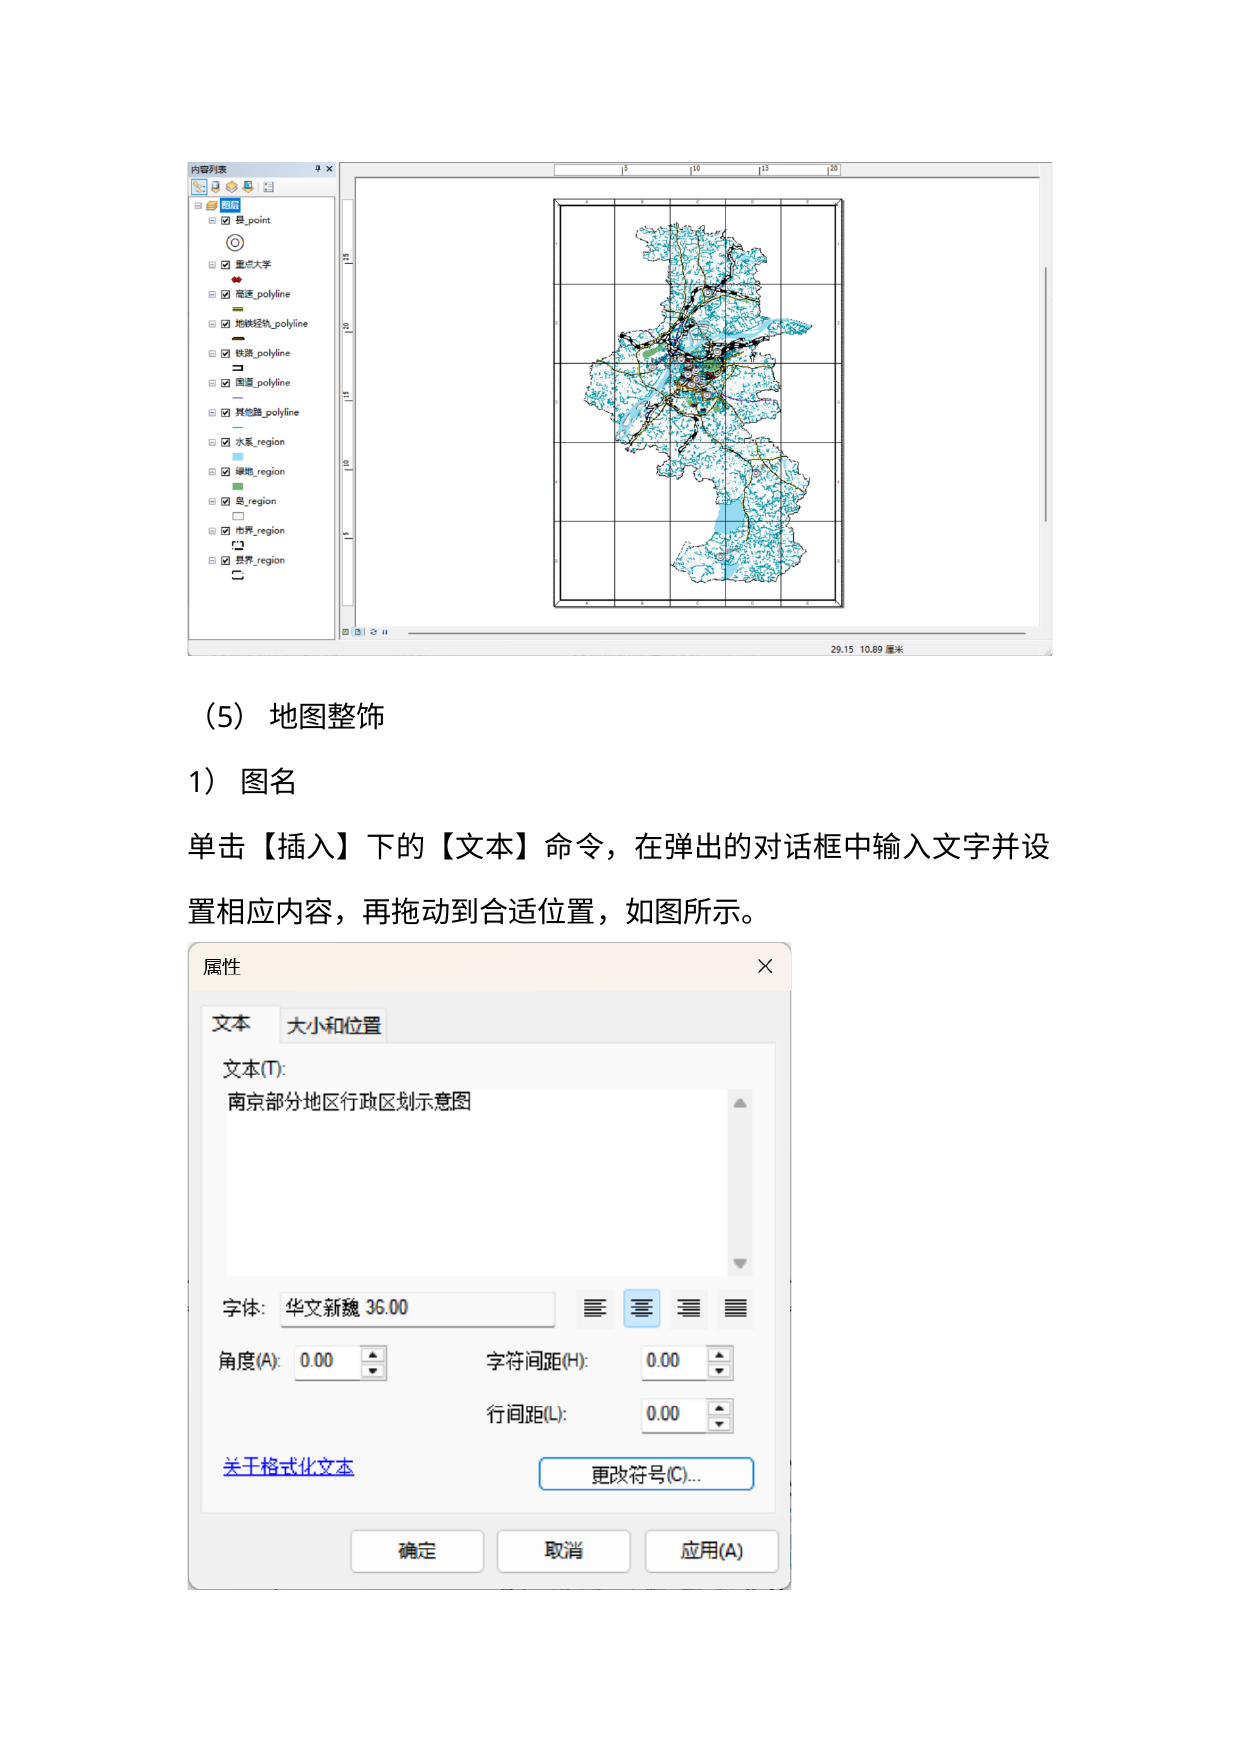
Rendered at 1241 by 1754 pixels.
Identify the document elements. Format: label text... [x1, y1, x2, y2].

picture [187, 942, 792, 1590]
list 地图整饰 [187, 682, 1053, 747]
list 单击【插入】下的【文本】命令，在弹出的对话框中输入文字并设置相应内容，再拖动到合适位置，如图所示。 [187, 812, 1053, 942]
picture [187, 162, 1053, 656]
list 图名 [187, 747, 1053, 812]
